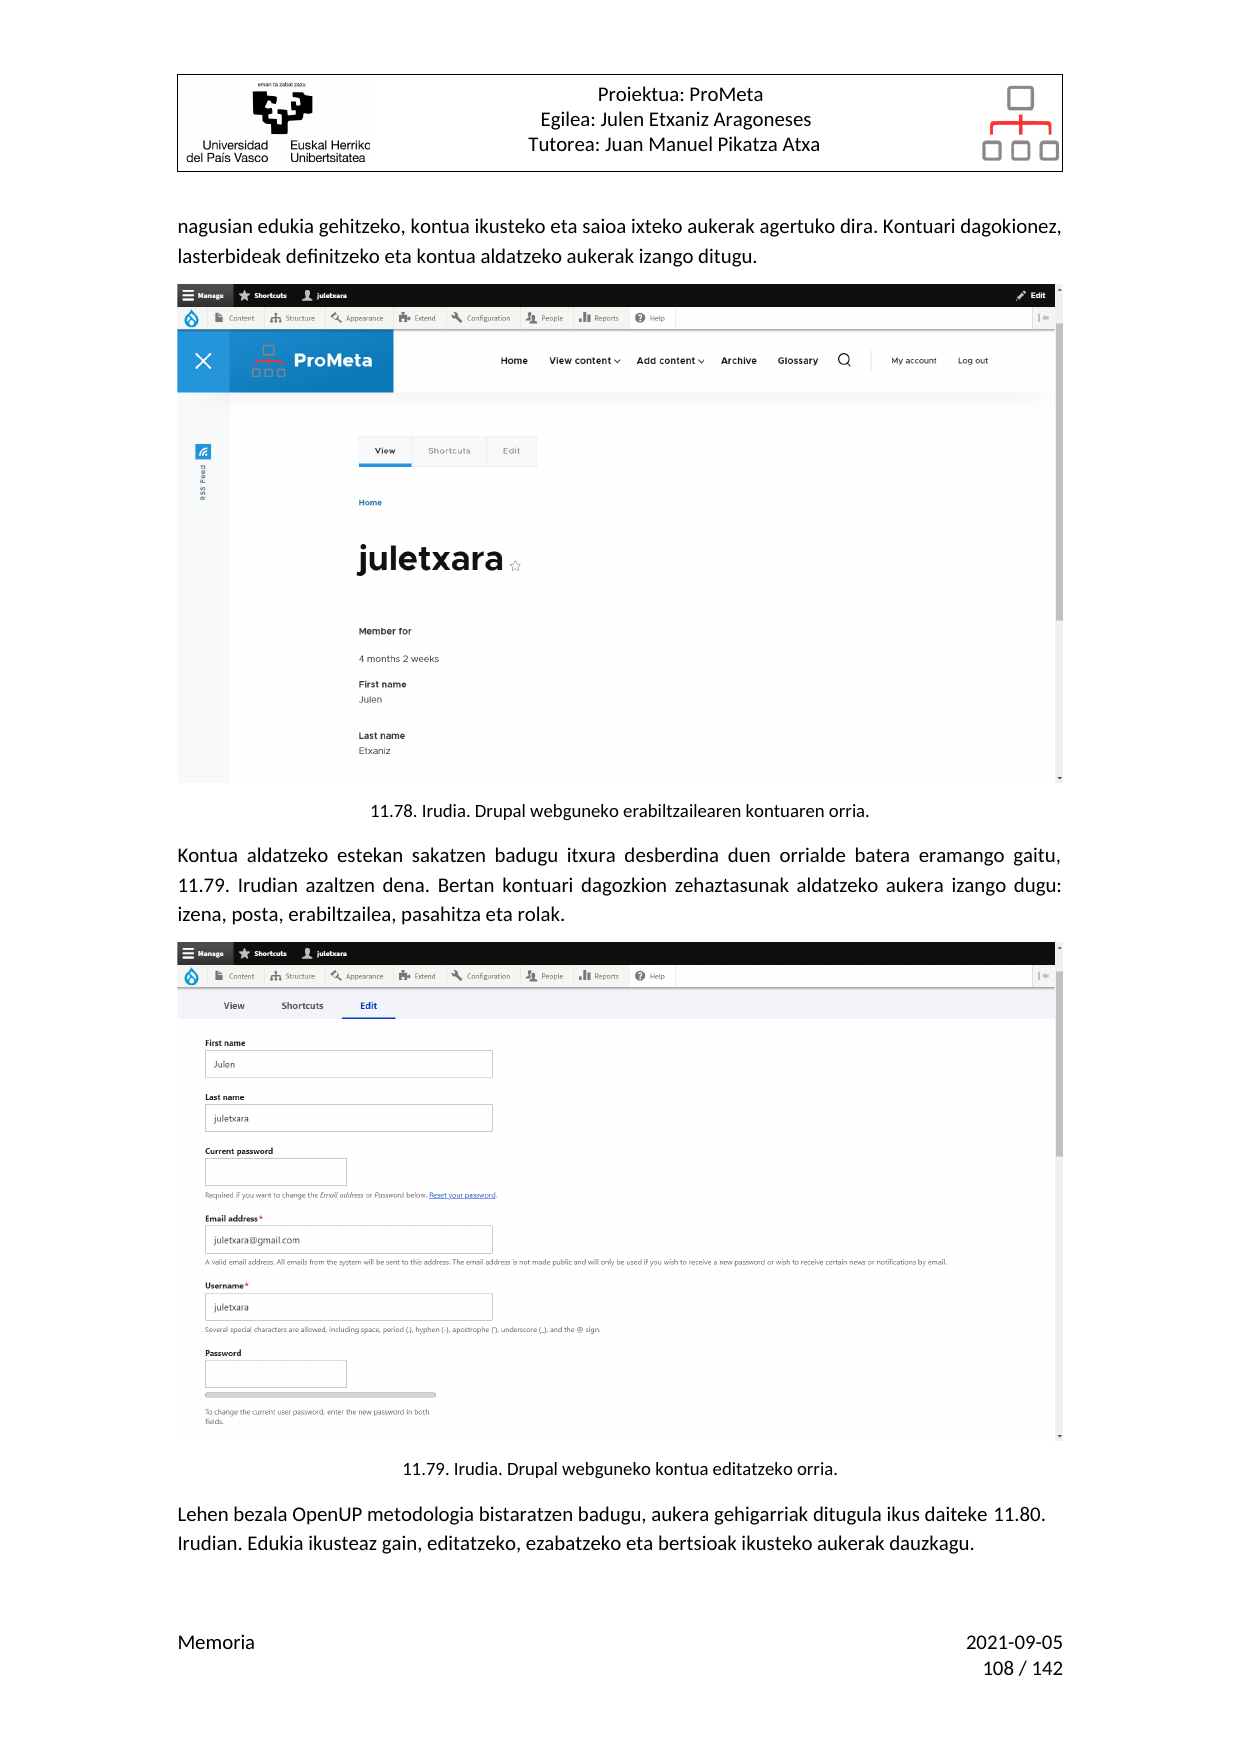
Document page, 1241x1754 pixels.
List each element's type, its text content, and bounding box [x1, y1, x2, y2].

picture [182, 81, 370, 162]
picture [177, 942, 1063, 1441]
picture [978, 80, 1060, 162]
picture [177, 284, 1063, 783]
